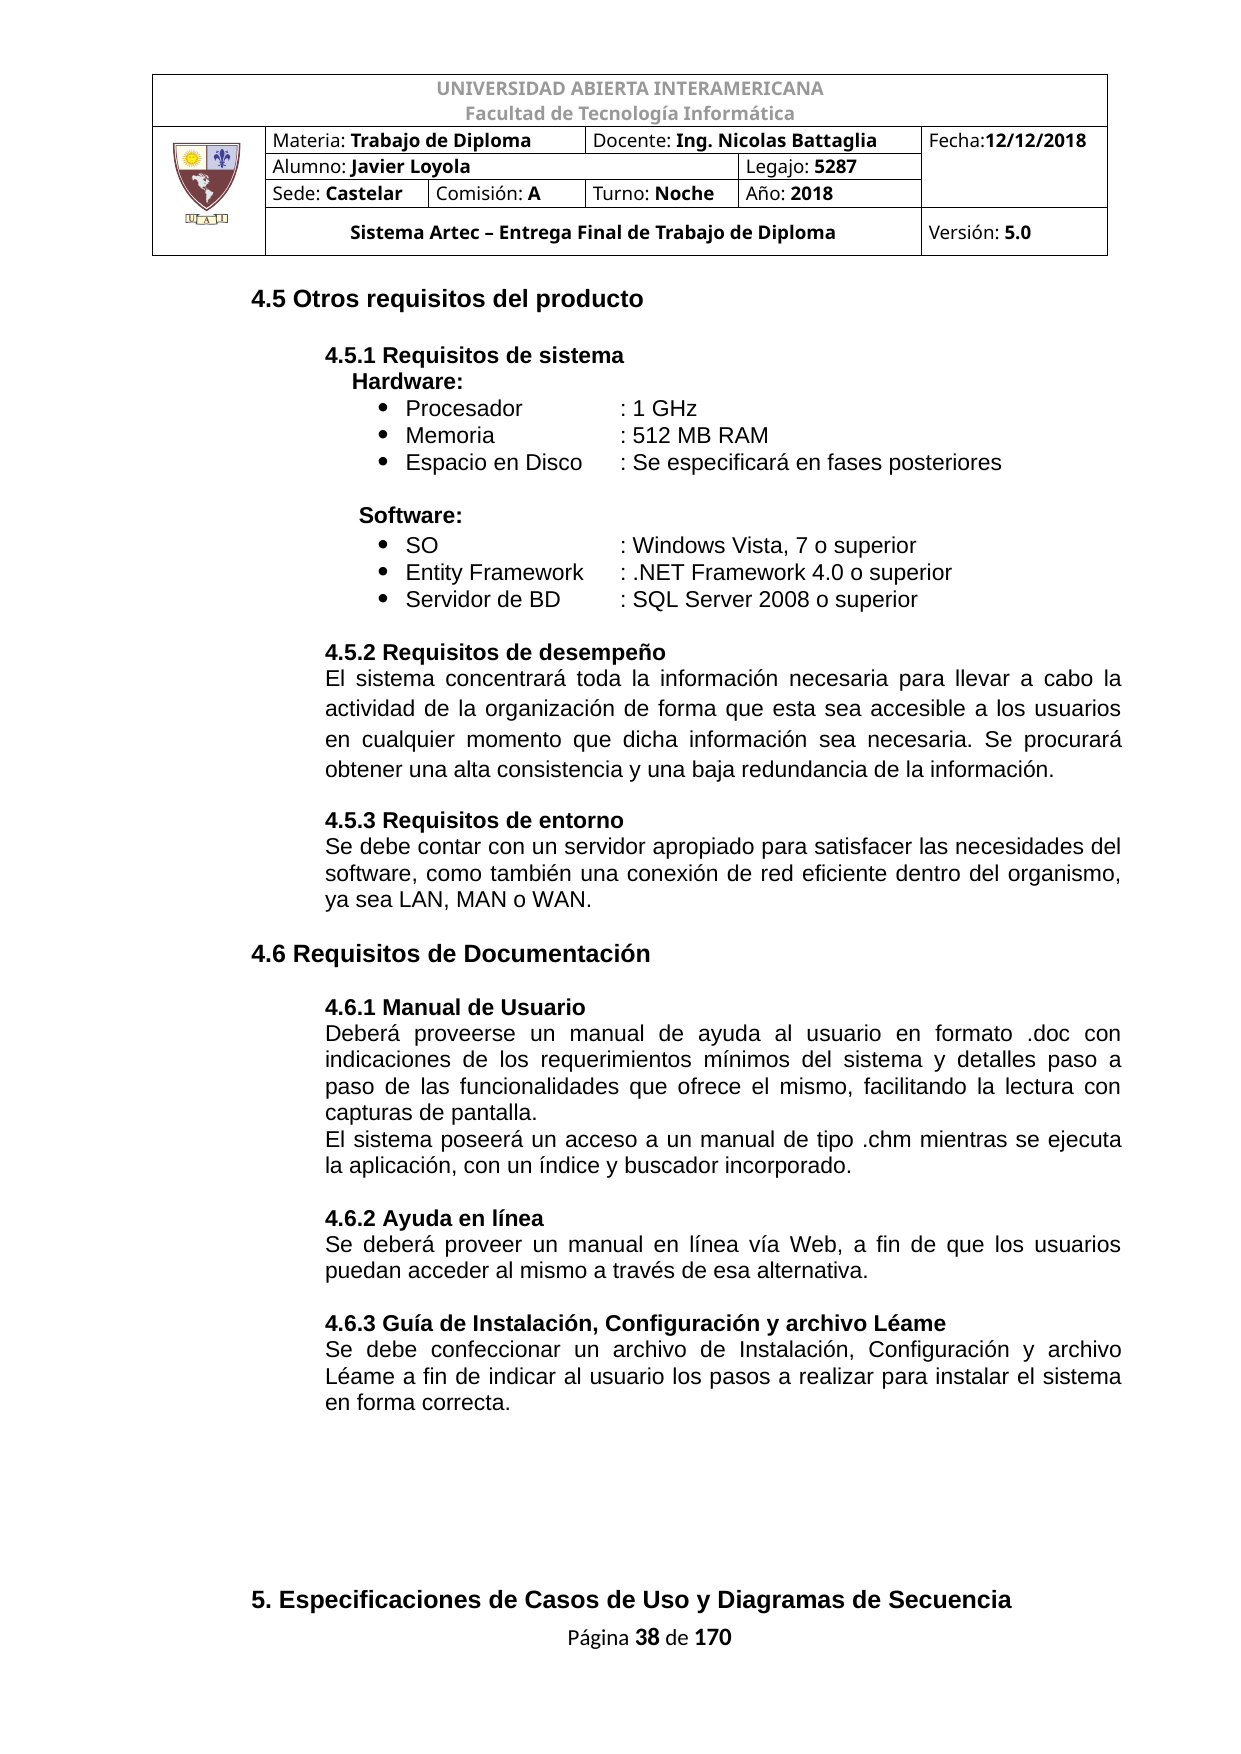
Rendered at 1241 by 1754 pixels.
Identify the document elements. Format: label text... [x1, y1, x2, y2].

text El sistema poseerá un acceso a un manual de tipo .chm mientras se ejecuta la aplicación, con un índice y buscador incorporado. [325, 1126, 1122, 1178]
list Memoria : 512 MB RAM [378, 422, 1122, 448]
text Se debe confeccionar un archivo de Instalación, Configuración y archivo Léame a fin de indicar al usuario los pasos a realizar para instalar el sistema en forma correcta. [325, 1336, 1122, 1415]
text Software: [358, 502, 1122, 528]
text 4.5.3 Requisitos de entorno [325, 807, 1122, 833]
text Se deberá proveer un manual en línea vía Web, a fin de que los usuarios puedan acceder al mismo a través de esa alternativa. [325, 1231, 1122, 1284]
text 4.6.1 Manual de Usuario [325, 994, 1122, 1020]
text Deberá proveerse un manual de ayuda al usuario en formato .doc con indicaciones de los requerimientos mínimos del sistema y detalles paso a paso de las funcionalidades que ofrece el mismo, facilitando la lectura con capturas de pantalla. [325, 1020, 1122, 1126]
text 4.5 Otros requisitos del producto [251, 284, 1122, 313]
text 4.5.1 Requisitos de sistema [325, 342, 1122, 368]
text 4.6.3 Guía de Instalación, Configuración y archivo Léame [325, 1310, 1122, 1336]
picture [157, 136, 257, 228]
text 4.6.2 Ayuda en línea [325, 1204, 1122, 1231]
list Entity Framework : .NET Framework 4.0 o superior [378, 559, 1122, 586]
text Hardware: [325, 368, 1122, 395]
text 4.5.2 Requisitos de desempeño [325, 639, 1122, 665]
text 4.6 Requisitos de Documentación [251, 939, 1122, 967]
text Se debe contar con un servidor apropiado para satisfacer las necesidades del software, como también una conexión de red eficiente dentro del organismo, ya sea LAN, MAN o WAN. [325, 833, 1122, 912]
list SO : Windows Vista, 7 o superior [378, 532, 1122, 559]
text 5. Especificaciones de Casos de Uso y Diagramas de Secuencia [251, 1586, 1122, 1614]
list Procesador : 1 GHz [378, 395, 1122, 422]
list Espacio en Disco : Se especificará en fases posteriores [378, 448, 1122, 475]
list Servidor de BD : SQL Server 2008 o superior [378, 586, 1122, 612]
text El sistema concentrará toda la información necesaria para llevar a cabo la actividad de la organización de forma que esta sea accesible a los usuarios en cualquier momento que dicha información sea necesaria. Se procurará obtener una alta consistencia y una baja redundancia de la información. [325, 665, 1122, 782]
